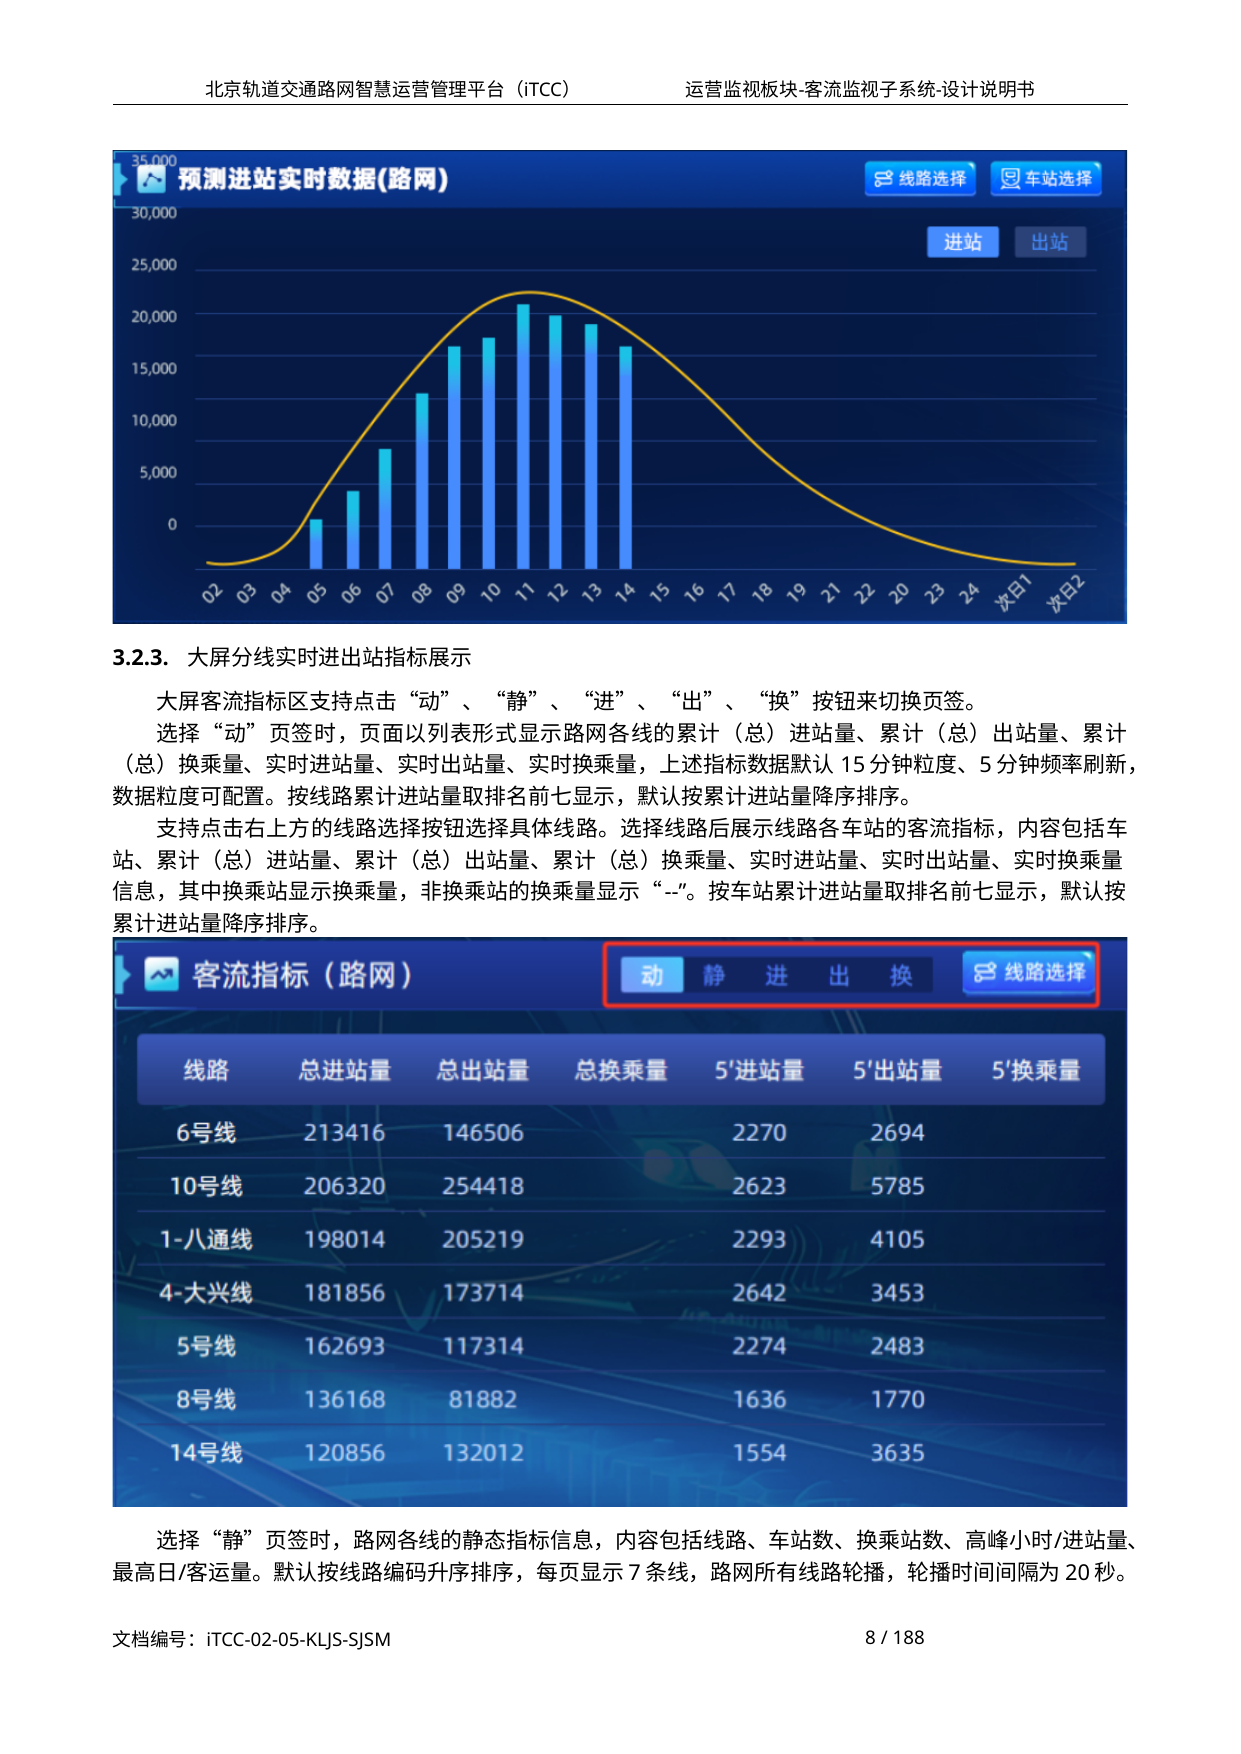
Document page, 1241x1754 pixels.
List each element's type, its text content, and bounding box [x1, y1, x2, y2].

picture [112, 150, 1128, 624]
text 选择“静”页签时，路网各线的静态指标信息，内容包括线路、车站数、换乘站数、高峰小时/进站量、最高日/客运量。默认按线路编码升序排序，每页显示7条线，路网所有线路轮播，轮播时间间隔为20秒。 [112, 1523, 1128, 1587]
picture [112, 937, 1128, 1507]
text 选择“动”页签时，页面以列表形式显示路网各线的累计（总）进站量、累计（总）出站量、累计（总）换乘量、实时进站量、实时出站量、实时换乘量，上述指标数据默认15分钟粒度、5分钟频率刷新，数据粒度可配置。按线路累计进站量取排名前七显示，默认按累计进站量降序排序。 [112, 716, 1128, 811]
text 大屏客流指标区支持点击“动”、“静”、“进”、“出”、“换”按钮来切换页签。 [112, 684, 1128, 716]
list 大屏分线实时进出站指标展示 [112, 640, 1128, 672]
text 支持点击右上方的线路选择按钮选择具体线路。选择线路后展示线路各车站的客流指标，内容包括车站、累计（总）进站量、累计（总）出站量、累计（总）换乘量、实时进站量、实时出站量、实时换乘量信息，其中换乘站显示换乘量，非换乘站的换乘量显示“--”。按车站累计进站量取排名前七显示，默认按累计进站量降序排序。 [112, 811, 1128, 937]
